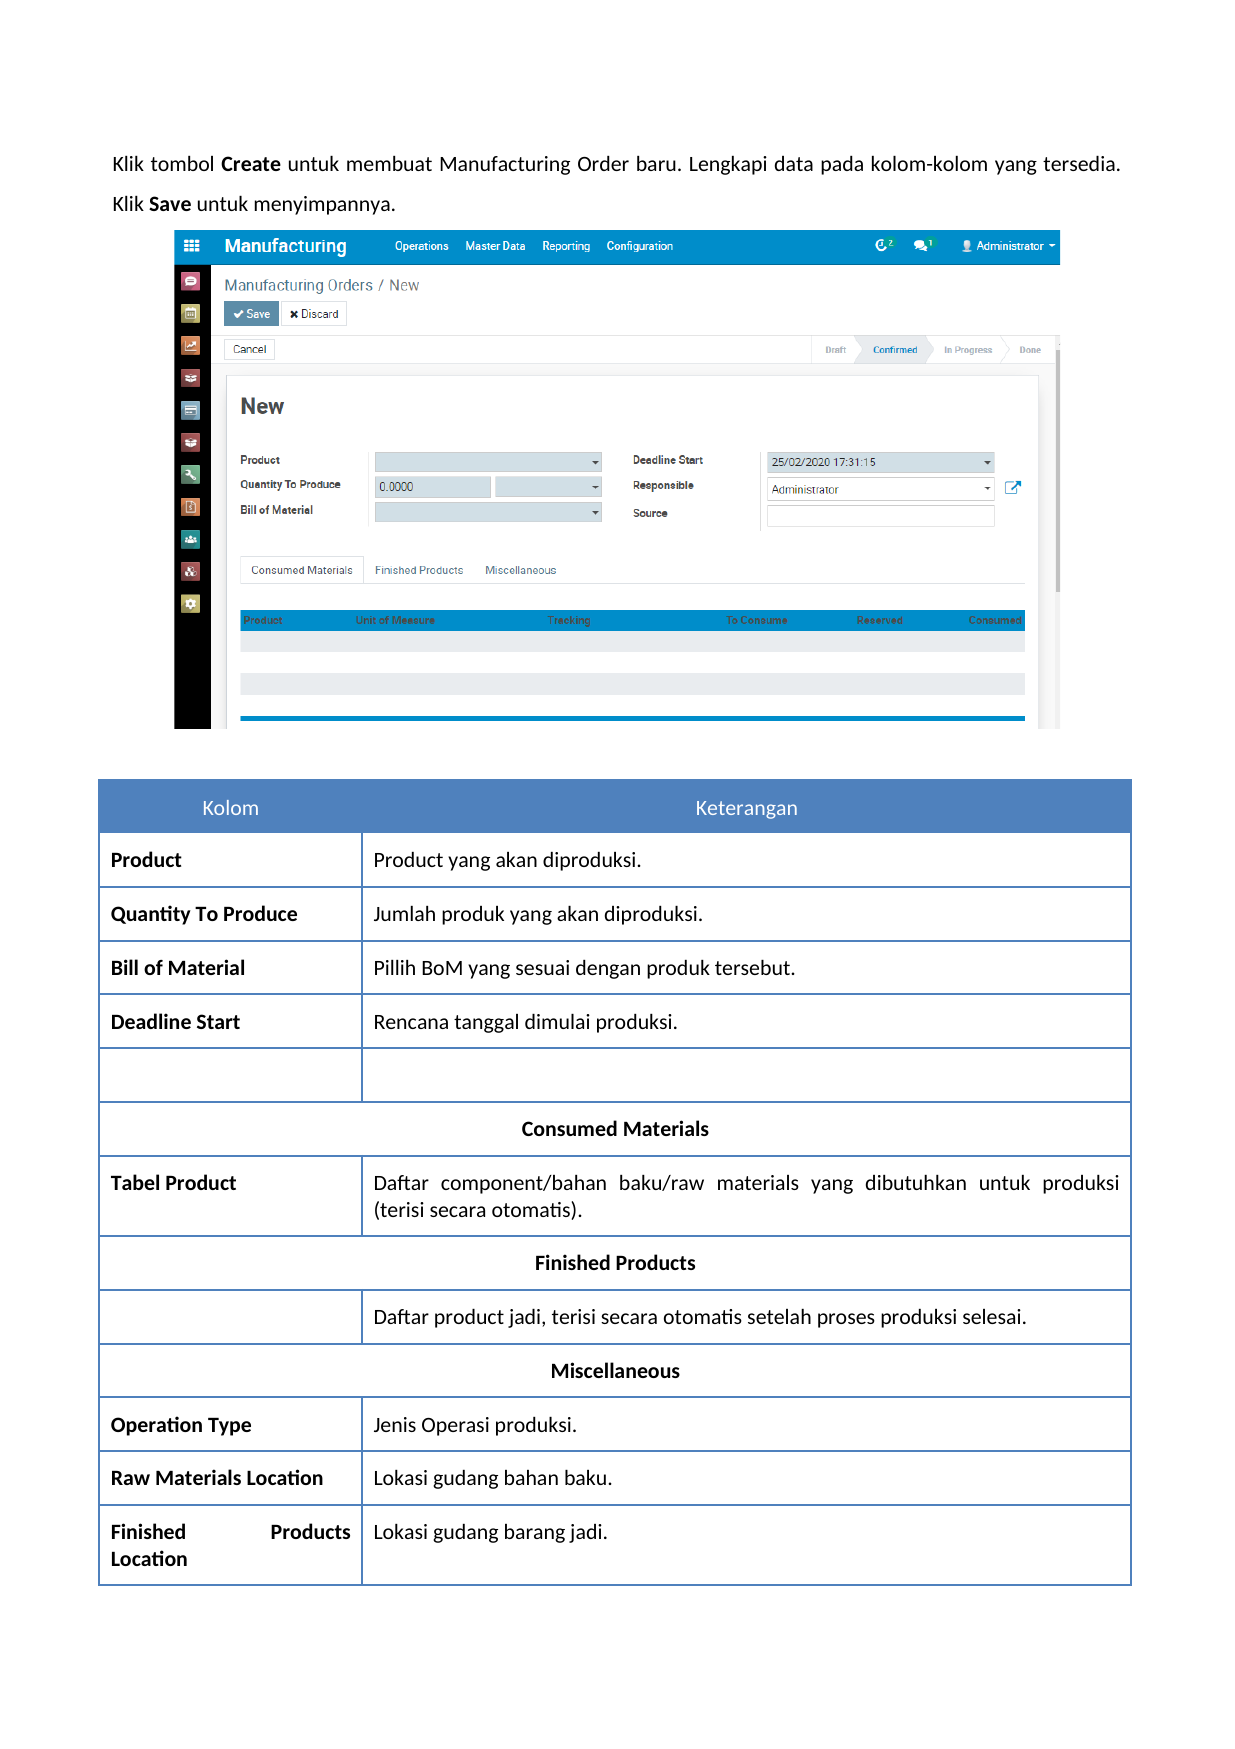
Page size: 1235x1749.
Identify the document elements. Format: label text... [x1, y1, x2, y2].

table_cell [363, 1049, 1130, 1101]
table_cell Rencana tanggal dimulai produksi. [363, 995, 1130, 1047]
picture [235, 240, 239, 251]
table_cell Bill of Material [100, 942, 361, 993]
table_header Keterangan [363, 781, 1130, 833]
table_cell Operation Type [100, 1398, 361, 1450]
table_cell Consumed Materials [100, 1103, 1130, 1154]
table_cell Miscellaneous [100, 1345, 1130, 1396]
table_cell Raw Materials Location [100, 1452, 361, 1504]
table_cell Jumlah produk yang akan diproduksi. [363, 888, 1130, 939]
table_cell Quantity To Produce [100, 888, 361, 939]
picture [280, 243, 287, 251]
table_header Kolom [100, 781, 361, 833]
table_cell Lokasi gudang barang jadi. [363, 1506, 1130, 1584]
table_cell Jenis Operasi produksi. [363, 1398, 1130, 1450]
table_cell [100, 1049, 361, 1101]
table_cell Product [100, 834, 361, 886]
picture [964, 241, 970, 251]
picture [882, 237, 896, 248]
picture [915, 237, 937, 250]
table_cell Finished Products Location [100, 1506, 361, 1584]
table_cell [100, 1291, 361, 1342]
picture [242, 243, 250, 251]
picture [226, 240, 234, 251]
text Klik tombol Create untuk membuat Manufacturing Order baru. Lengkapi data pada kolom-kolom yang tersedia. Klik Save untuk menyimpannya. [112, 150, 1122, 217]
picture [253, 243, 260, 251]
table_cell Finished Products [100, 1237, 1130, 1289]
picture [340, 243, 345, 256]
table_cell Daftar product jadi, terisi secara otomatis setelah proses produksi selesai. [363, 1291, 1130, 1342]
table_cell Lokasi gudang bahan baku. [363, 1452, 1130, 1504]
table_cell Pillih BoM yang sesuai dengan produk tersebut. [363, 942, 1130, 993]
table_cell Product yang akan diproduksi. [363, 834, 1130, 886]
table_cell Tabel Product [100, 1157, 361, 1235]
table_cell Deadline Start [100, 995, 361, 1047]
picture [174, 266, 1060, 729]
table_cell Daftar component/bahan baku/raw materials yang dibutuhkan untuk produksi (terisi secara otomatis). [363, 1157, 1130, 1235]
